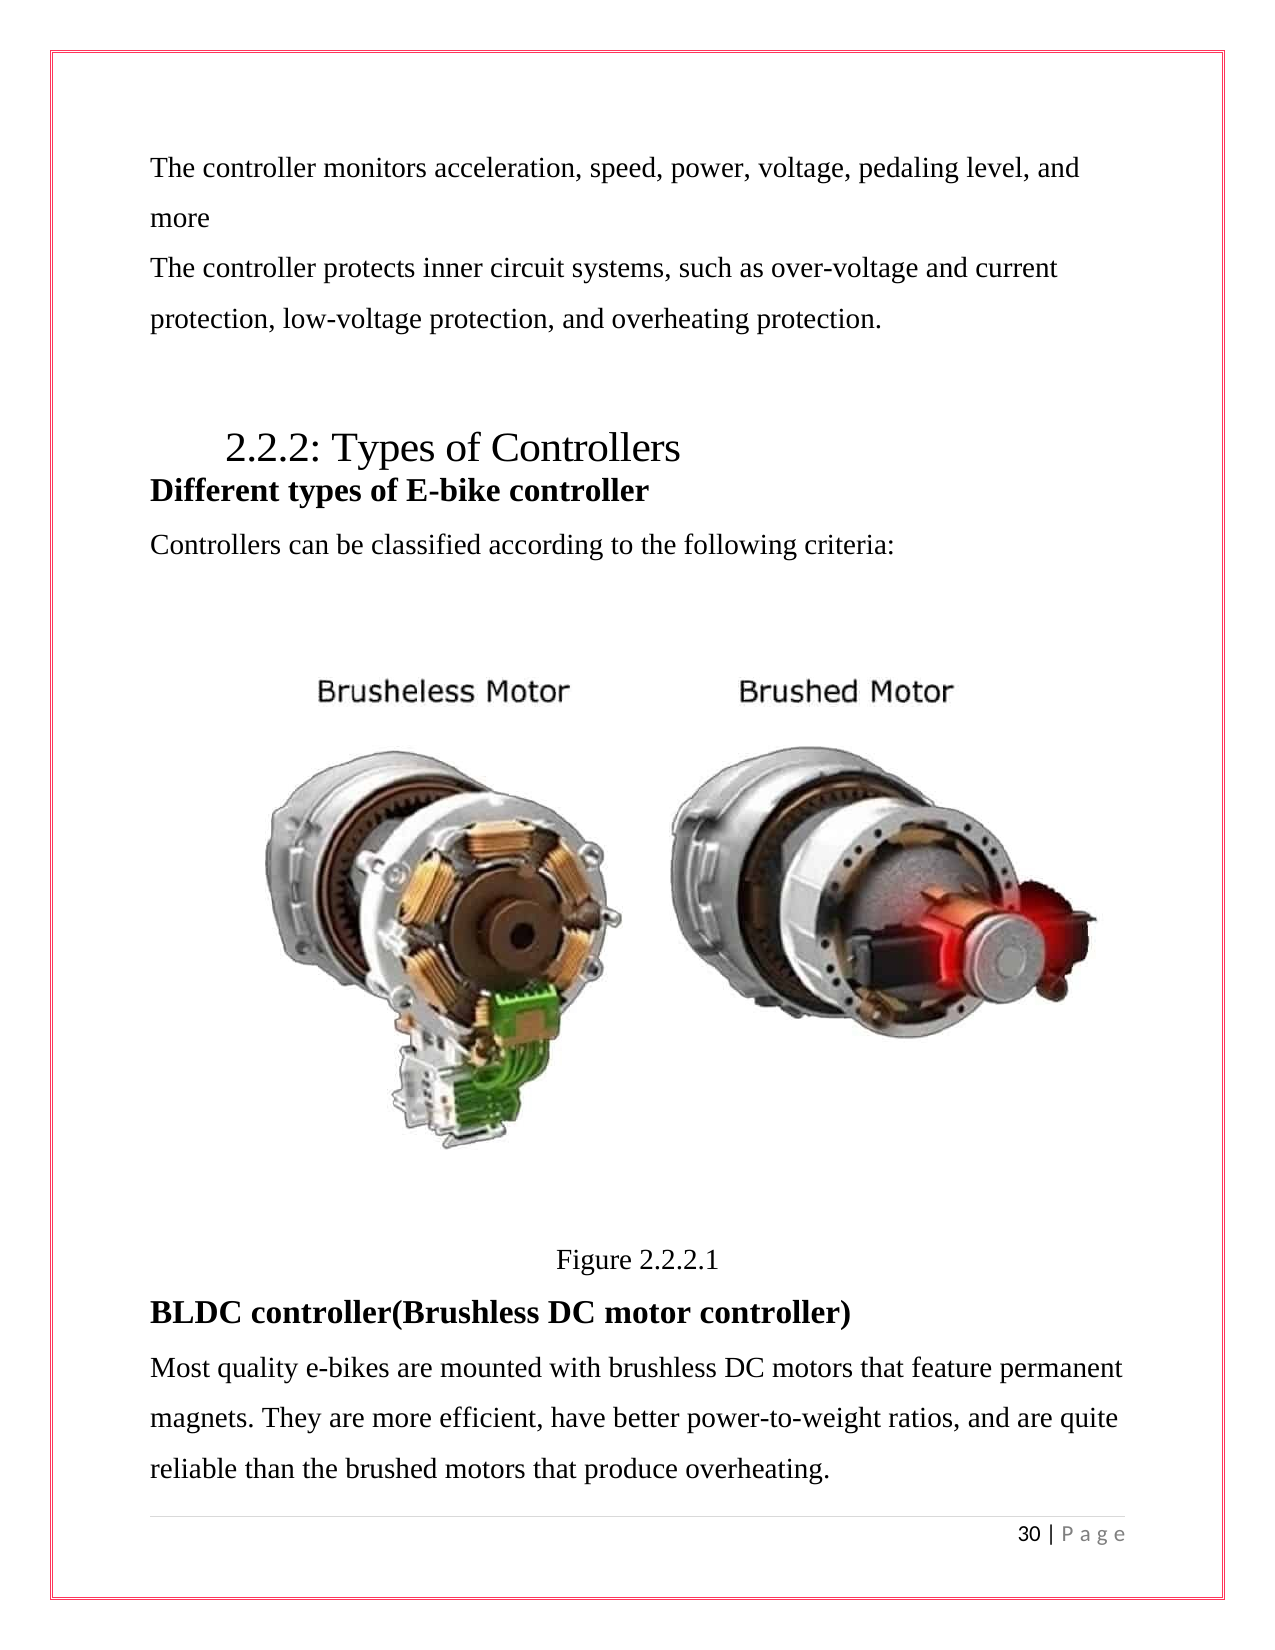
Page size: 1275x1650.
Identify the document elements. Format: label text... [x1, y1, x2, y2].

text Figure 2.2.2.1 [150, 1242, 1125, 1276]
picture [150, 577, 1125, 1229]
text Most quality e-bikes are mounted with brushless DC motors that feature permanent magnets. They are more efficient, have better power-to-weight ratios, and are quite reliable than the brushed motors that produce overheating. [150, 1350, 1125, 1484]
text BLDC controller(Brushless DC motor controller) [150, 1293, 1125, 1331]
text The controller protects inner circuit systems, such as over-voltage and current protection, low-voltage protection, and overheating protection. [150, 251, 1125, 334]
text The controller monitors acceleration, speed, power, voltage, pedaling level, and more [150, 150, 1125, 234]
text 2.2.2: Types of Controllers [225, 429, 1125, 470]
text Different types of E-bike controller [150, 470, 1125, 508]
text Controllers can be classified according to the following criteria: [150, 527, 1125, 561]
